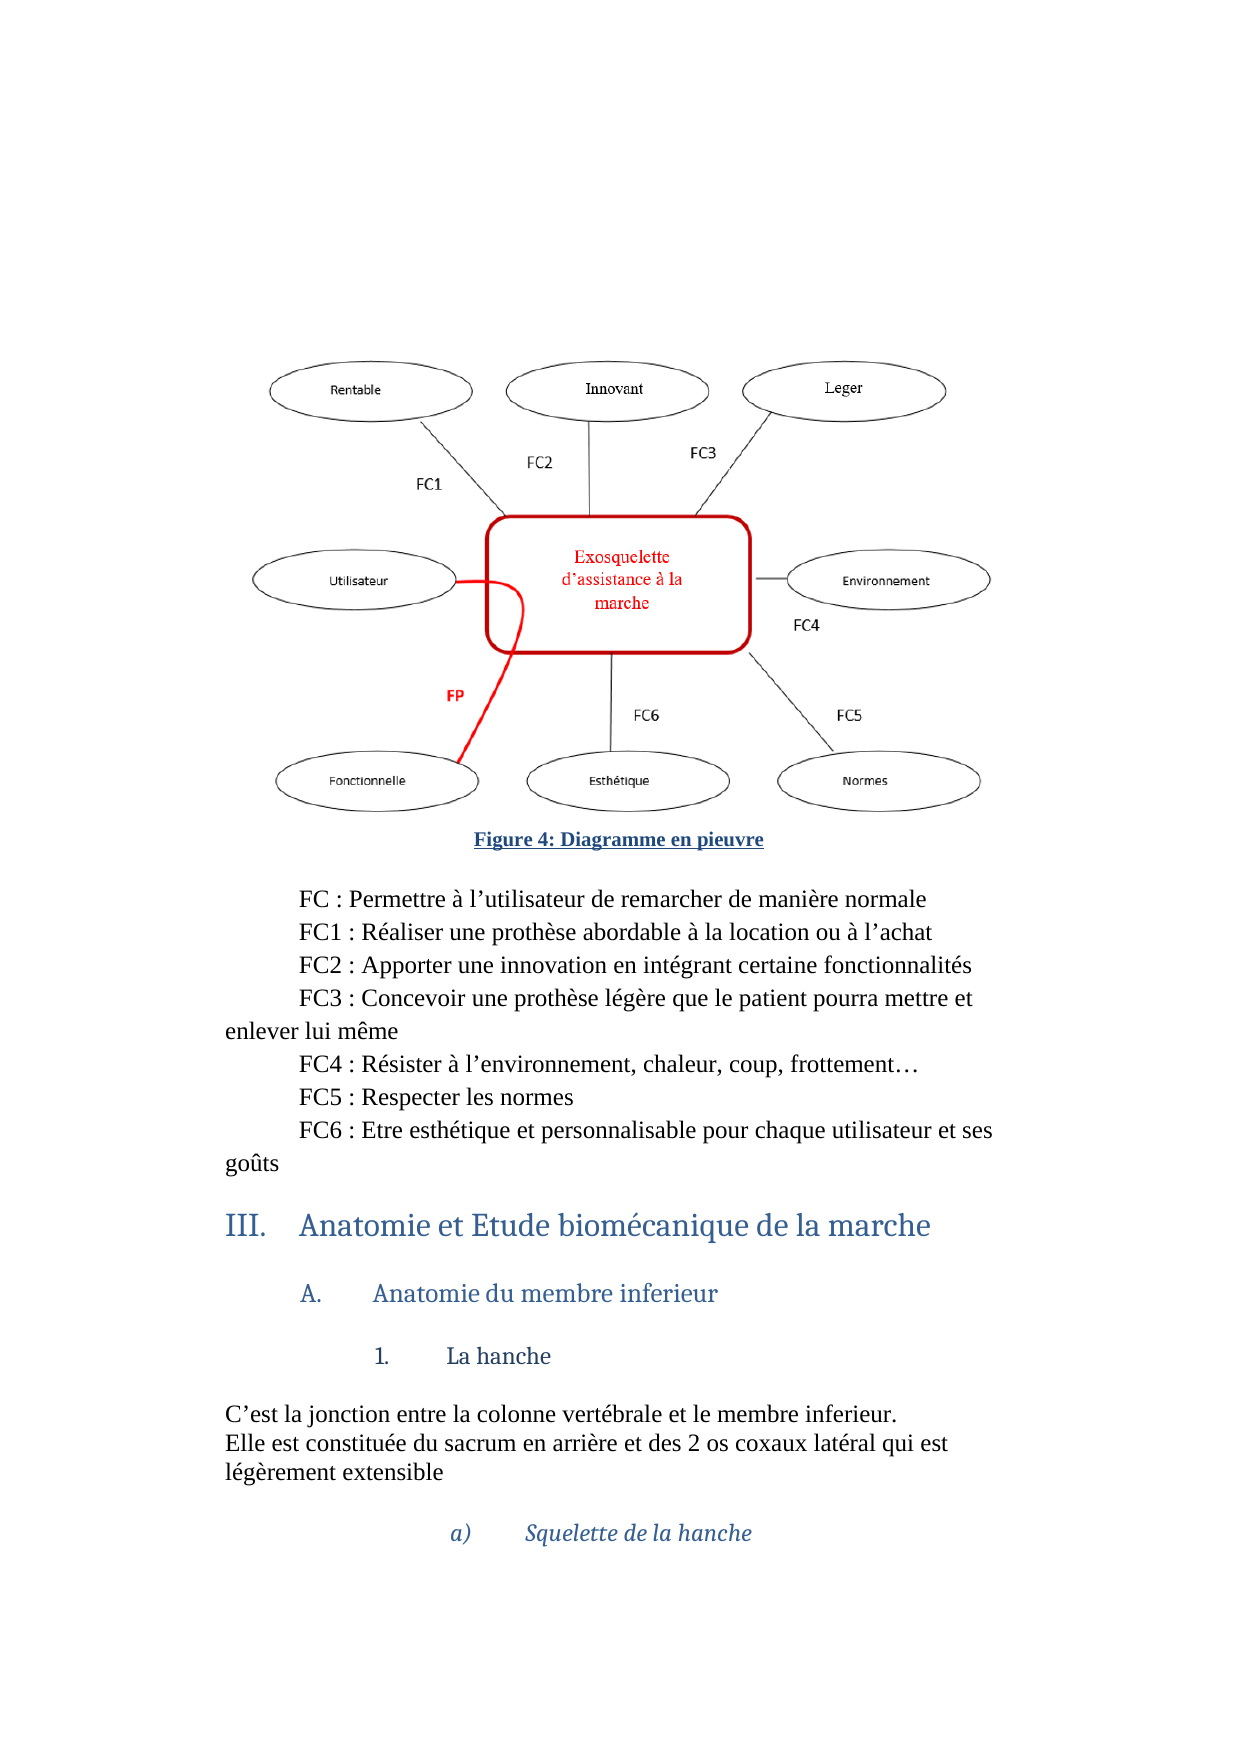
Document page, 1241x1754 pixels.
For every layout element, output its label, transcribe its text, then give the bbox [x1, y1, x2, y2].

text FC2 : Apporter une innovation en intégrant certaine fonctionnalités [225, 950, 1012, 979]
text FC6 : Etre esthétique et personnalisable pour chaque utilisateur et ses goûts [225, 1115, 1012, 1177]
subtitle Anatomie et Etude biomécanique de la marche [225, 1206, 1012, 1245]
text FC : Permettre à l’utilisateur de remarcher de manière normale [225, 884, 1012, 913]
text Elle est constituée du sacrum en arrière et des 2 os coxaux latéral qui est légèrement extensible [225, 1428, 1012, 1486]
text FC4 : Résister à l’environnement, chaleur, coup, frottement… [225, 1049, 1012, 1078]
text FC3 : Concevoir une prothèse légère que le patient pourra mettre et enlever lui même [225, 983, 1012, 1045]
picture [225, 337, 1013, 818]
text FC5 : Respecter les normes [225, 1082, 1012, 1111]
subtitle Squelette de la hanche [450, 1518, 1012, 1547]
text C’est la jonction entre la colonne vertébrale et le membre inferieur. [225, 1399, 1012, 1428]
text FC1 : Réaliser une prothèse abordable à la location ou à l’achat [225, 917, 1012, 946]
subtitle La hanche [375, 1342, 1012, 1371]
subtitle Anatomie du membre inferieur [300, 1278, 1012, 1309]
